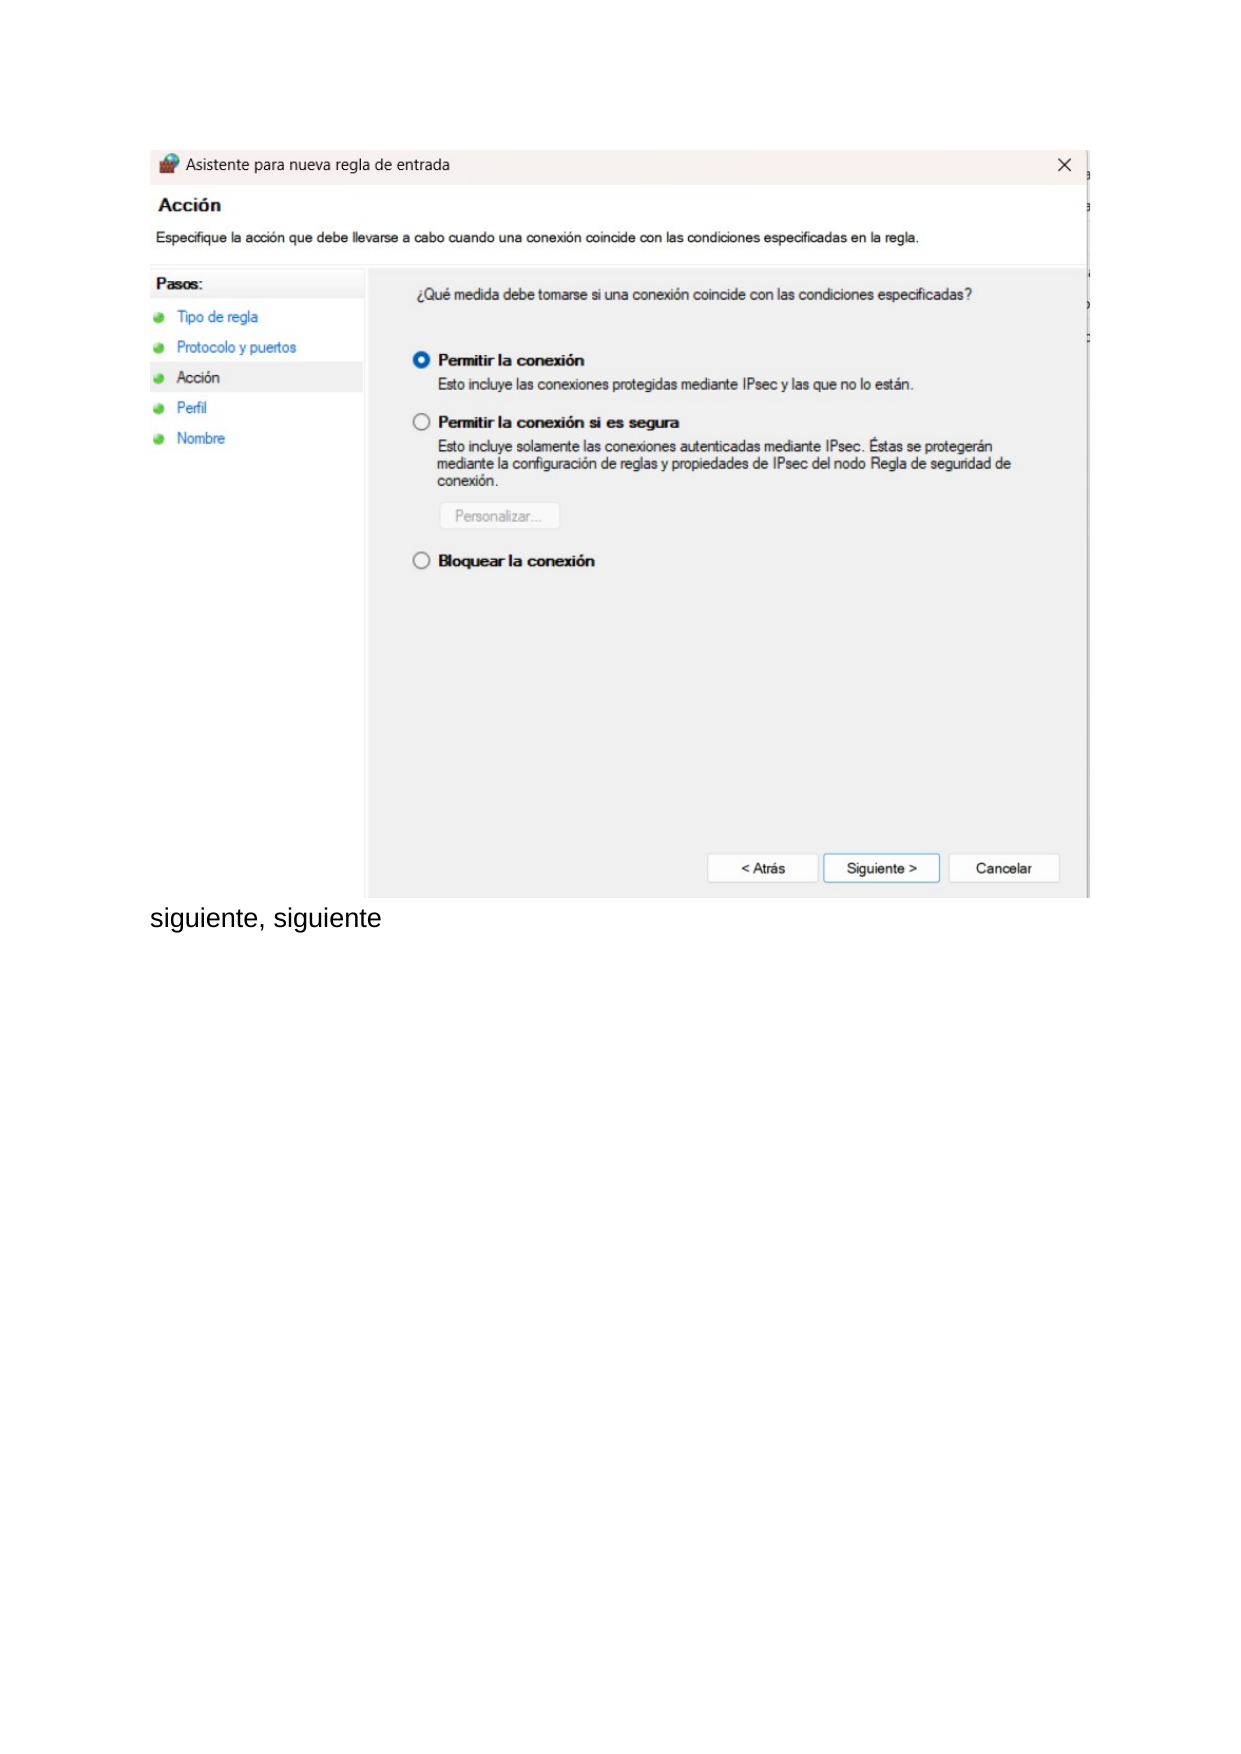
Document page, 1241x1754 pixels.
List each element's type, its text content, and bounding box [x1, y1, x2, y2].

text siguiente, siguiente [150, 902, 1090, 933]
picture [150, 150, 1091, 898]
